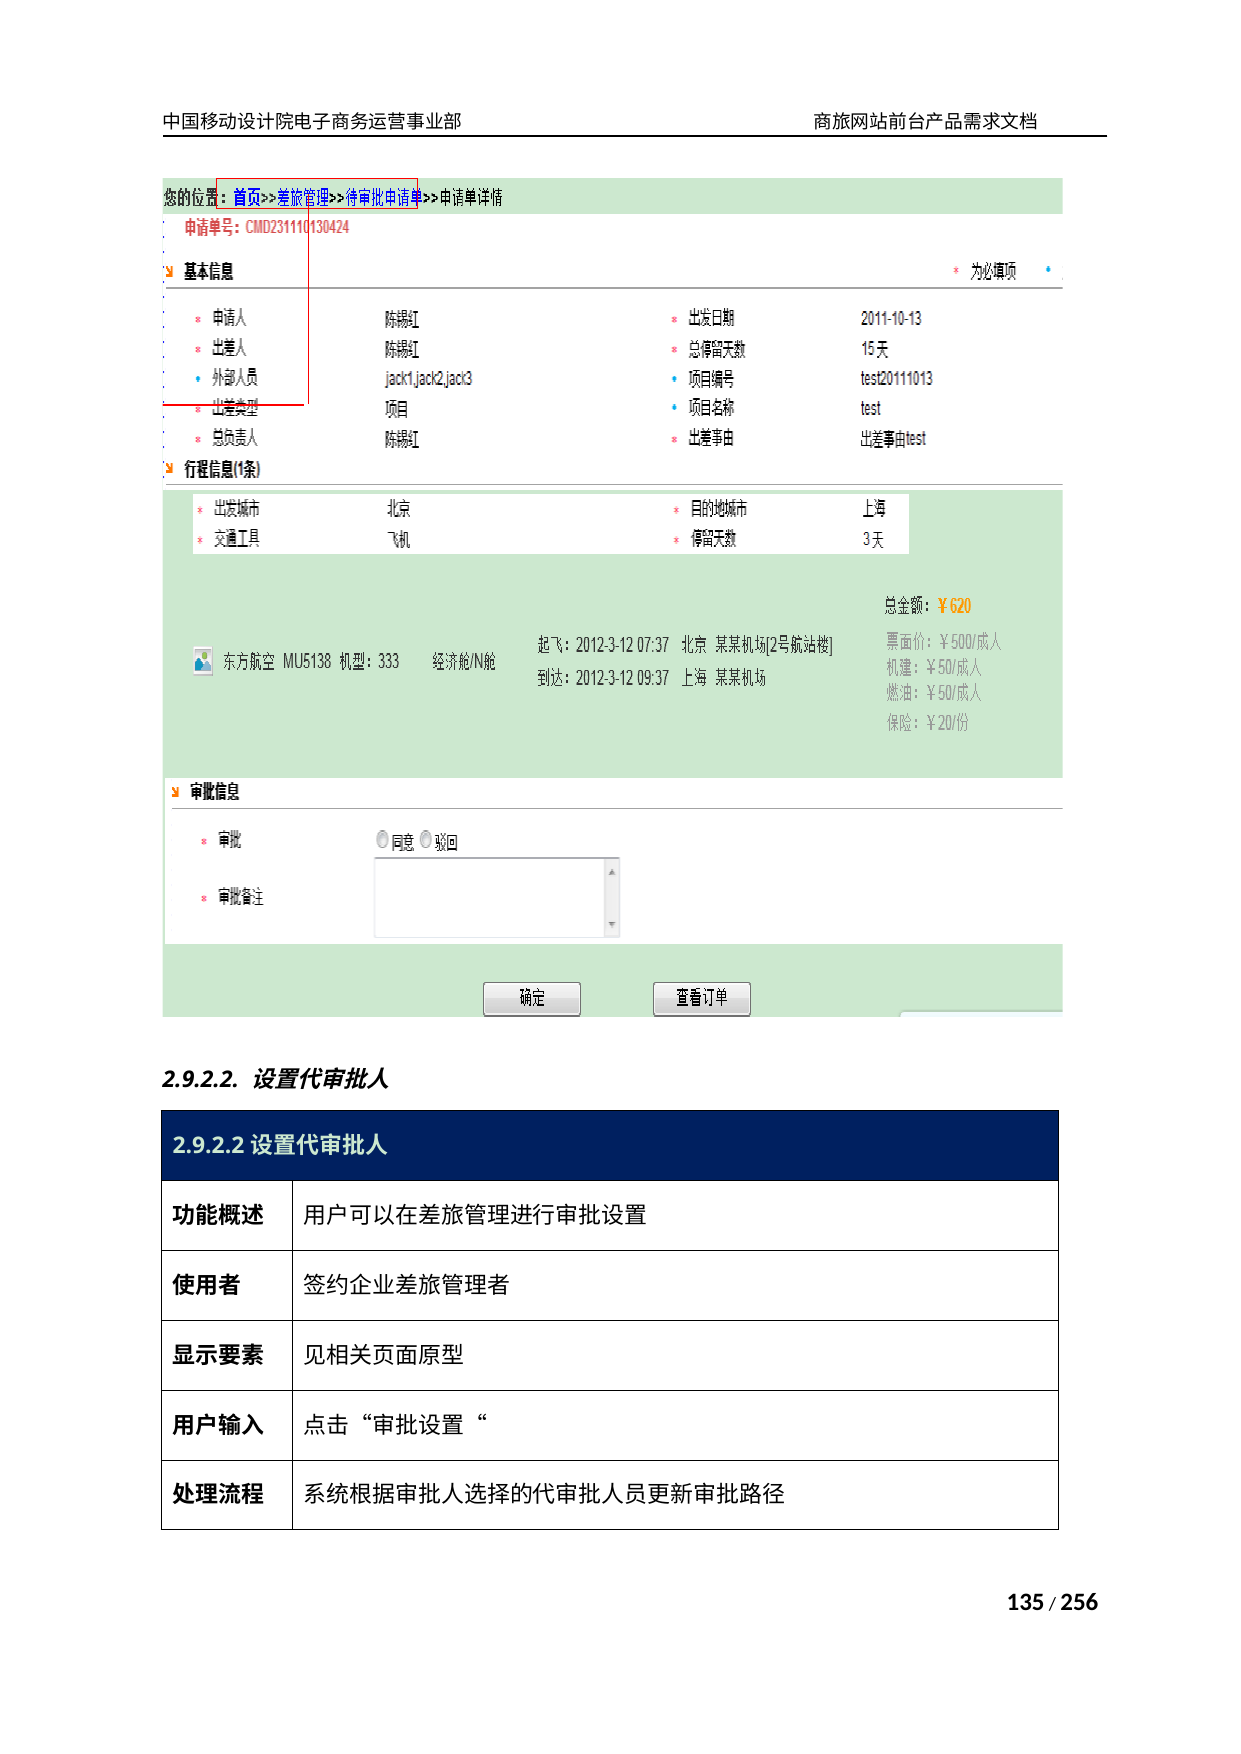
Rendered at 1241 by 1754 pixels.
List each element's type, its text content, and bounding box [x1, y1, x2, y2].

table_cell 显示要素 [162, 1321, 292, 1389]
table_cell 处理流程 [162, 1461, 292, 1529]
table_cell 使用者 [162, 1251, 292, 1320]
table_cell 系统根据审批人选择的代审批人员更新审批路径 [293, 1461, 1058, 1529]
table_cell 功能概述 [162, 1181, 292, 1250]
table_cell 点击“审批设置“ [293, 1391, 1058, 1459]
table_cell 签约企业差旅管理者 [293, 1251, 1058, 1320]
picture [162, 178, 1063, 1017]
table_header 2.9.2.2 设置代审批人 [162, 1111, 1058, 1180]
table_cell 用户输入 [162, 1391, 292, 1459]
table_cell 见相关页面原型 [293, 1321, 1058, 1389]
table_cell 用户可以在差旅管理进行审批设置 [293, 1181, 1058, 1250]
subtitle 设置代审批人 [162, 1045, 1107, 1110]
